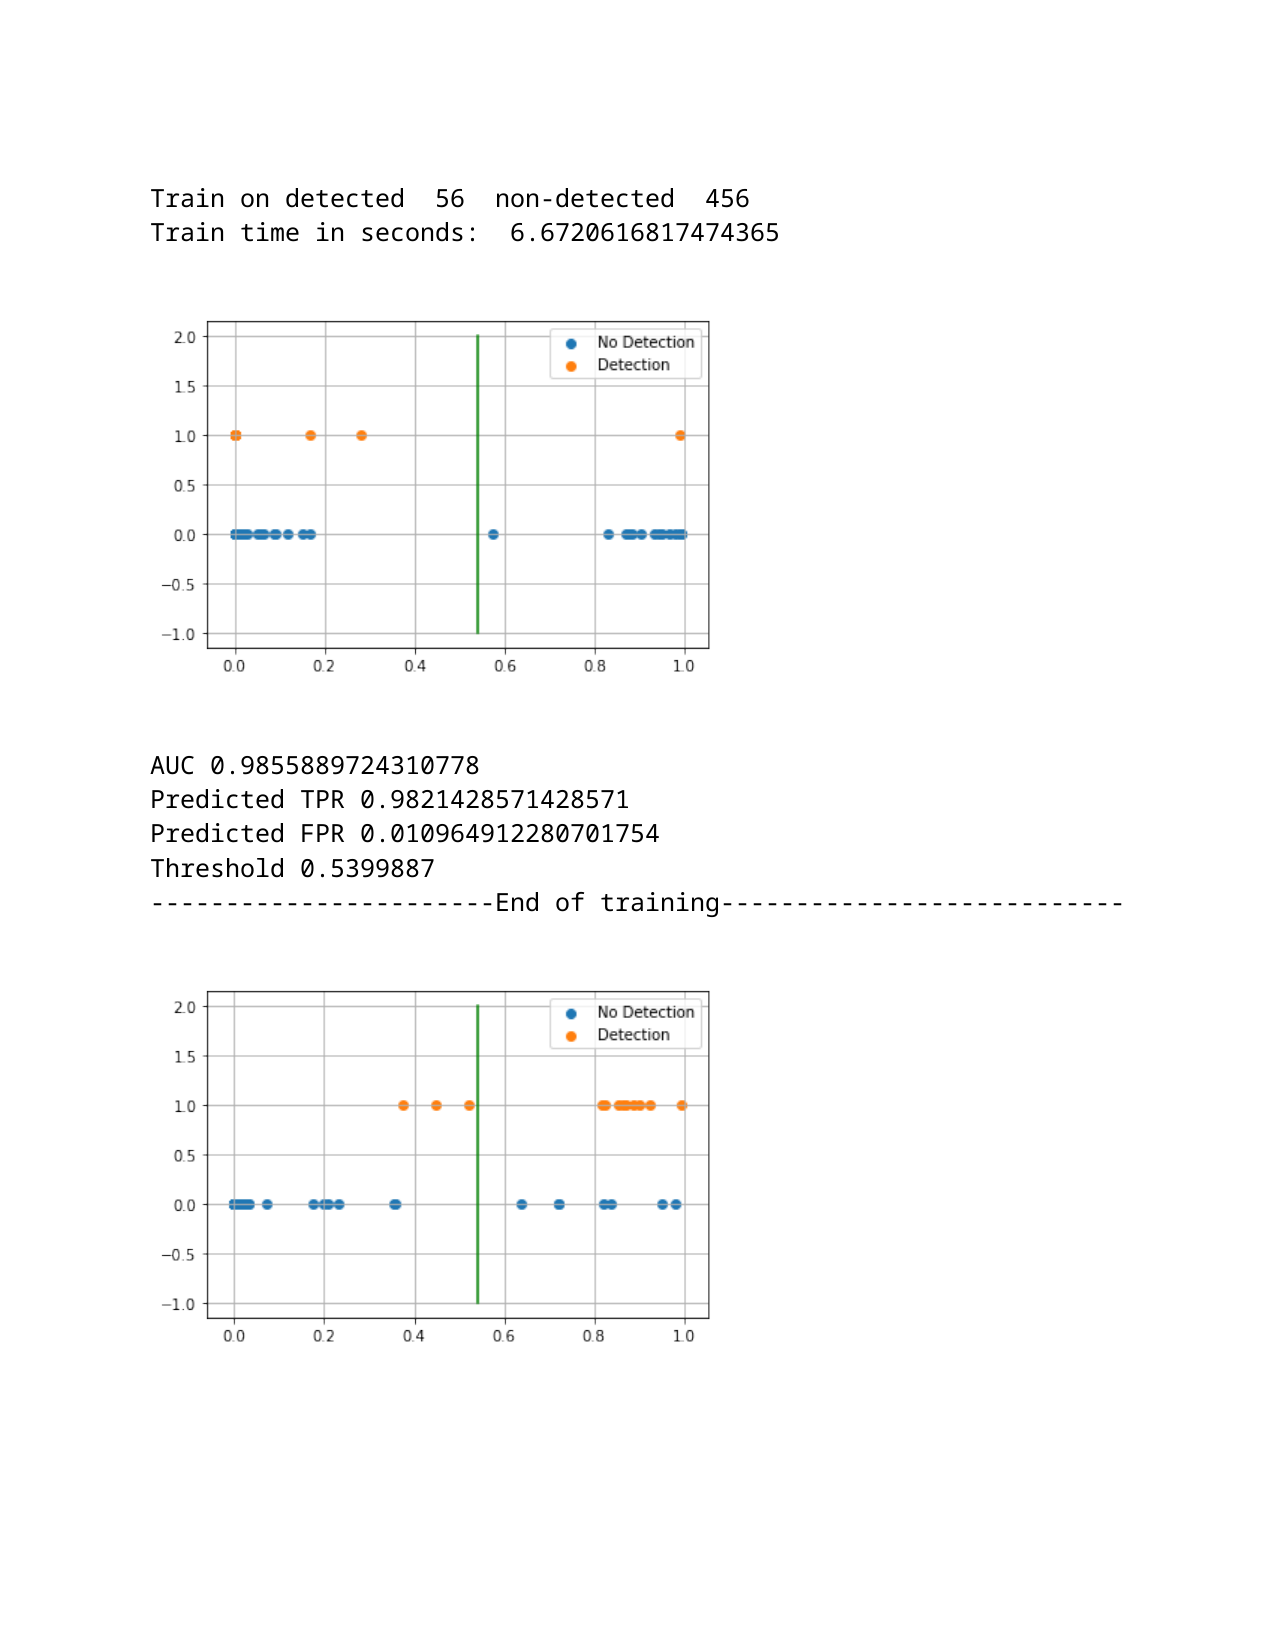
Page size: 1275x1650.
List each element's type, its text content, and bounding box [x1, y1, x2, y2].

picture [150, 312, 719, 684]
picture [150, 982, 719, 1354]
text Train on detected 56 non-detected 456 Train time in seconds: 6.6720616817474365 [150, 180, 1125, 282]
text AUC 0.9855889724310778 Predicted TPR 0.9821428571428571 Predicted FPR 0.010964912280701754 Threshold 0.5399887 -----------------------End of training--------------------------- [150, 748, 1125, 952]
